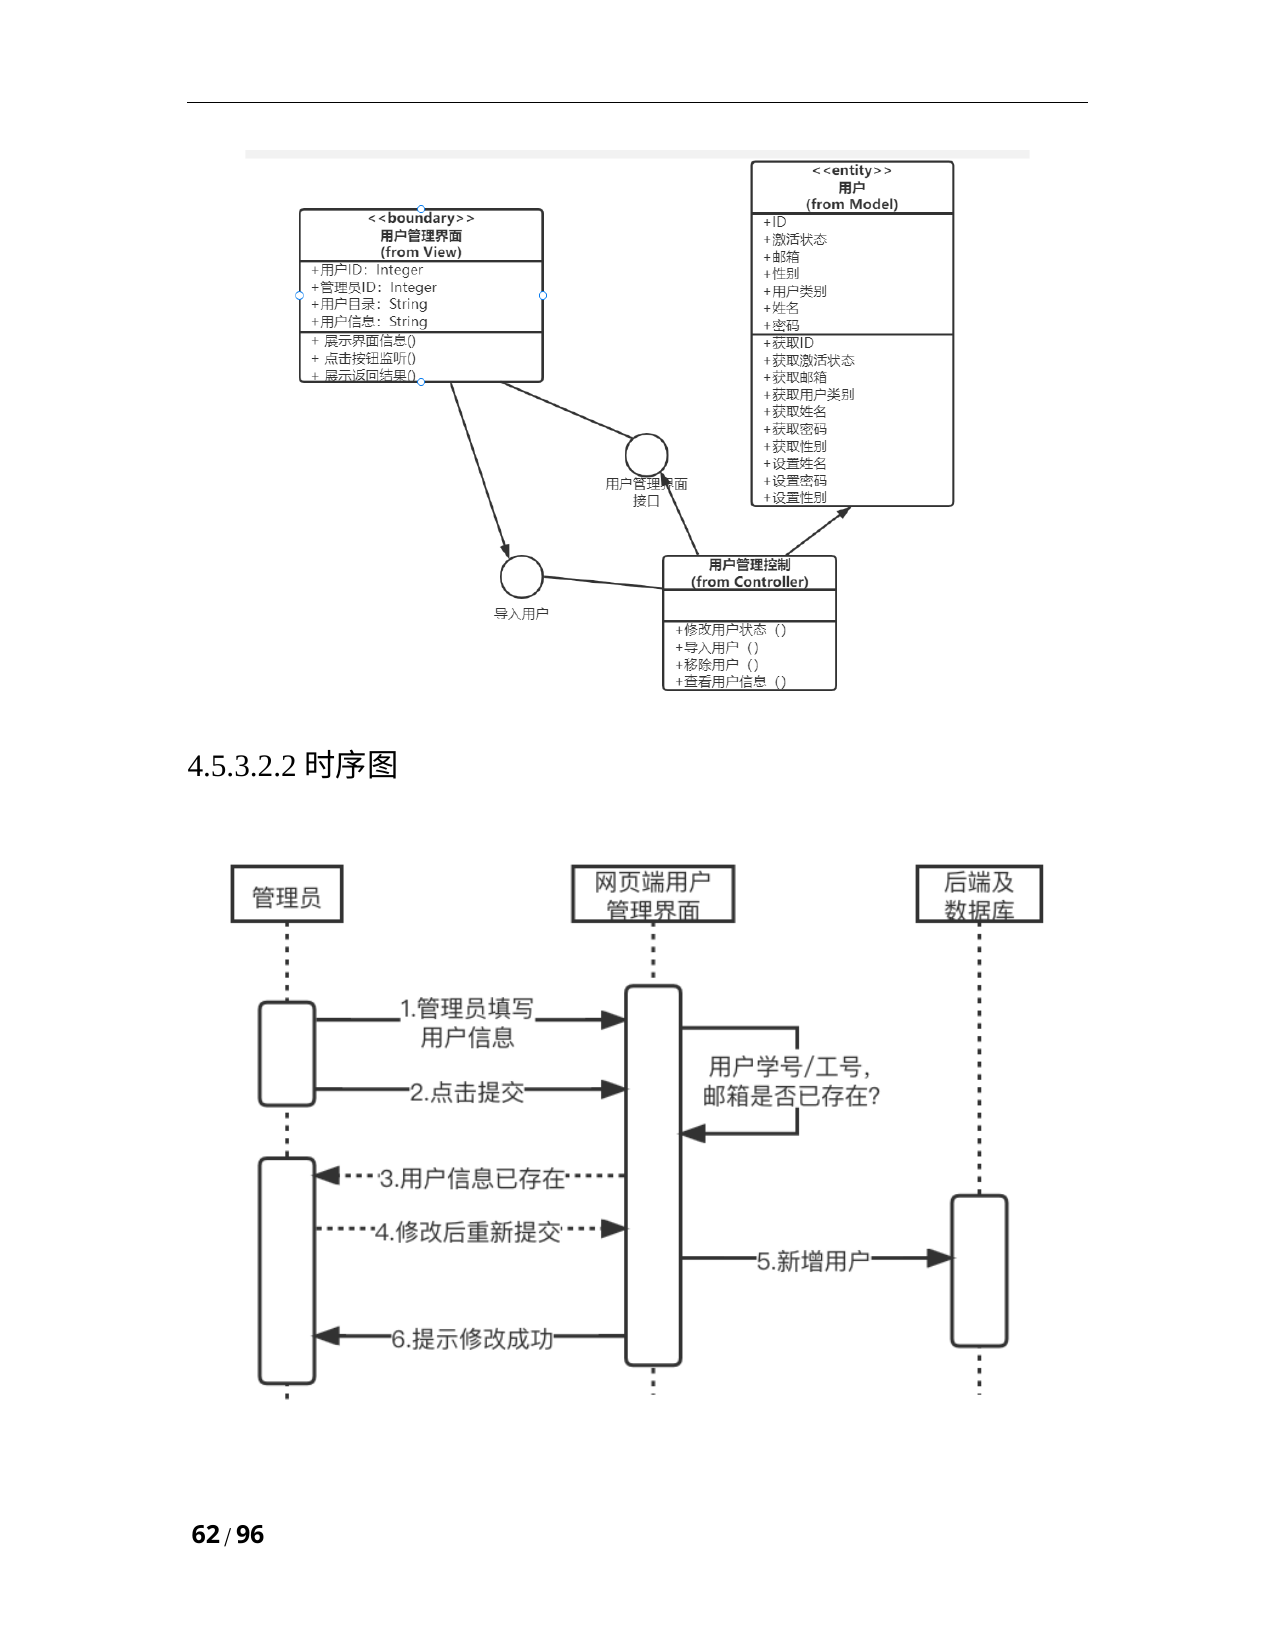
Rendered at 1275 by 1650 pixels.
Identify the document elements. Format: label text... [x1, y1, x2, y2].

picture [245, 150, 1030, 705]
picture [187, 821, 1087, 1452]
text 4.5.3.2.2 时序图 [187, 741, 1088, 786]
